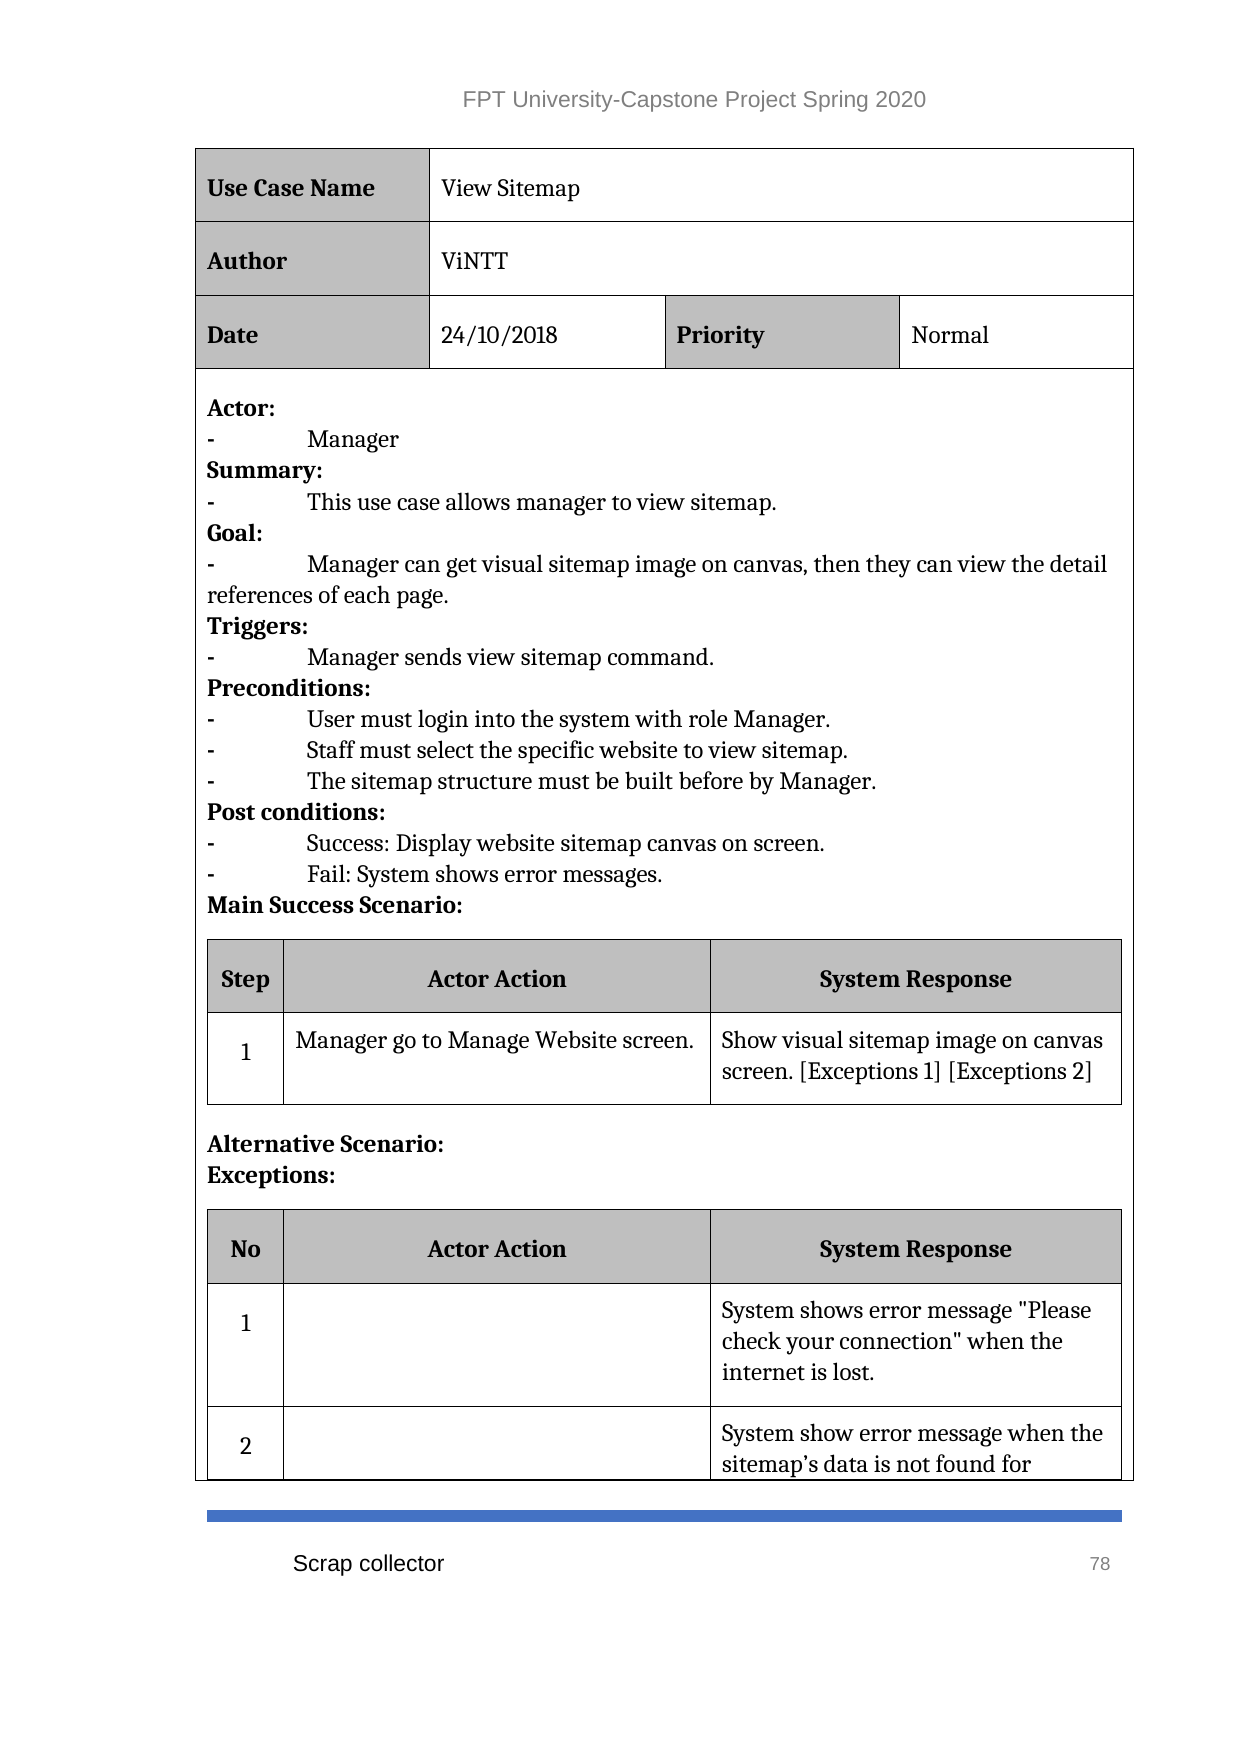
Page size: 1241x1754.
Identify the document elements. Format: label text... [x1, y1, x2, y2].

table_cell View Sitemap [430, 149, 1133, 221]
table_cell Use Case Name [196, 149, 429, 221]
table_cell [196, 369, 1133, 1480]
table_cell Date [196, 296, 429, 368]
table_cell Author [196, 222, 429, 295]
table_cell ViNTT [430, 222, 1133, 295]
table_cell Priority [666, 296, 899, 368]
table_cell Normal [900, 296, 1133, 368]
table_cell 24/10/2018 [430, 296, 665, 368]
